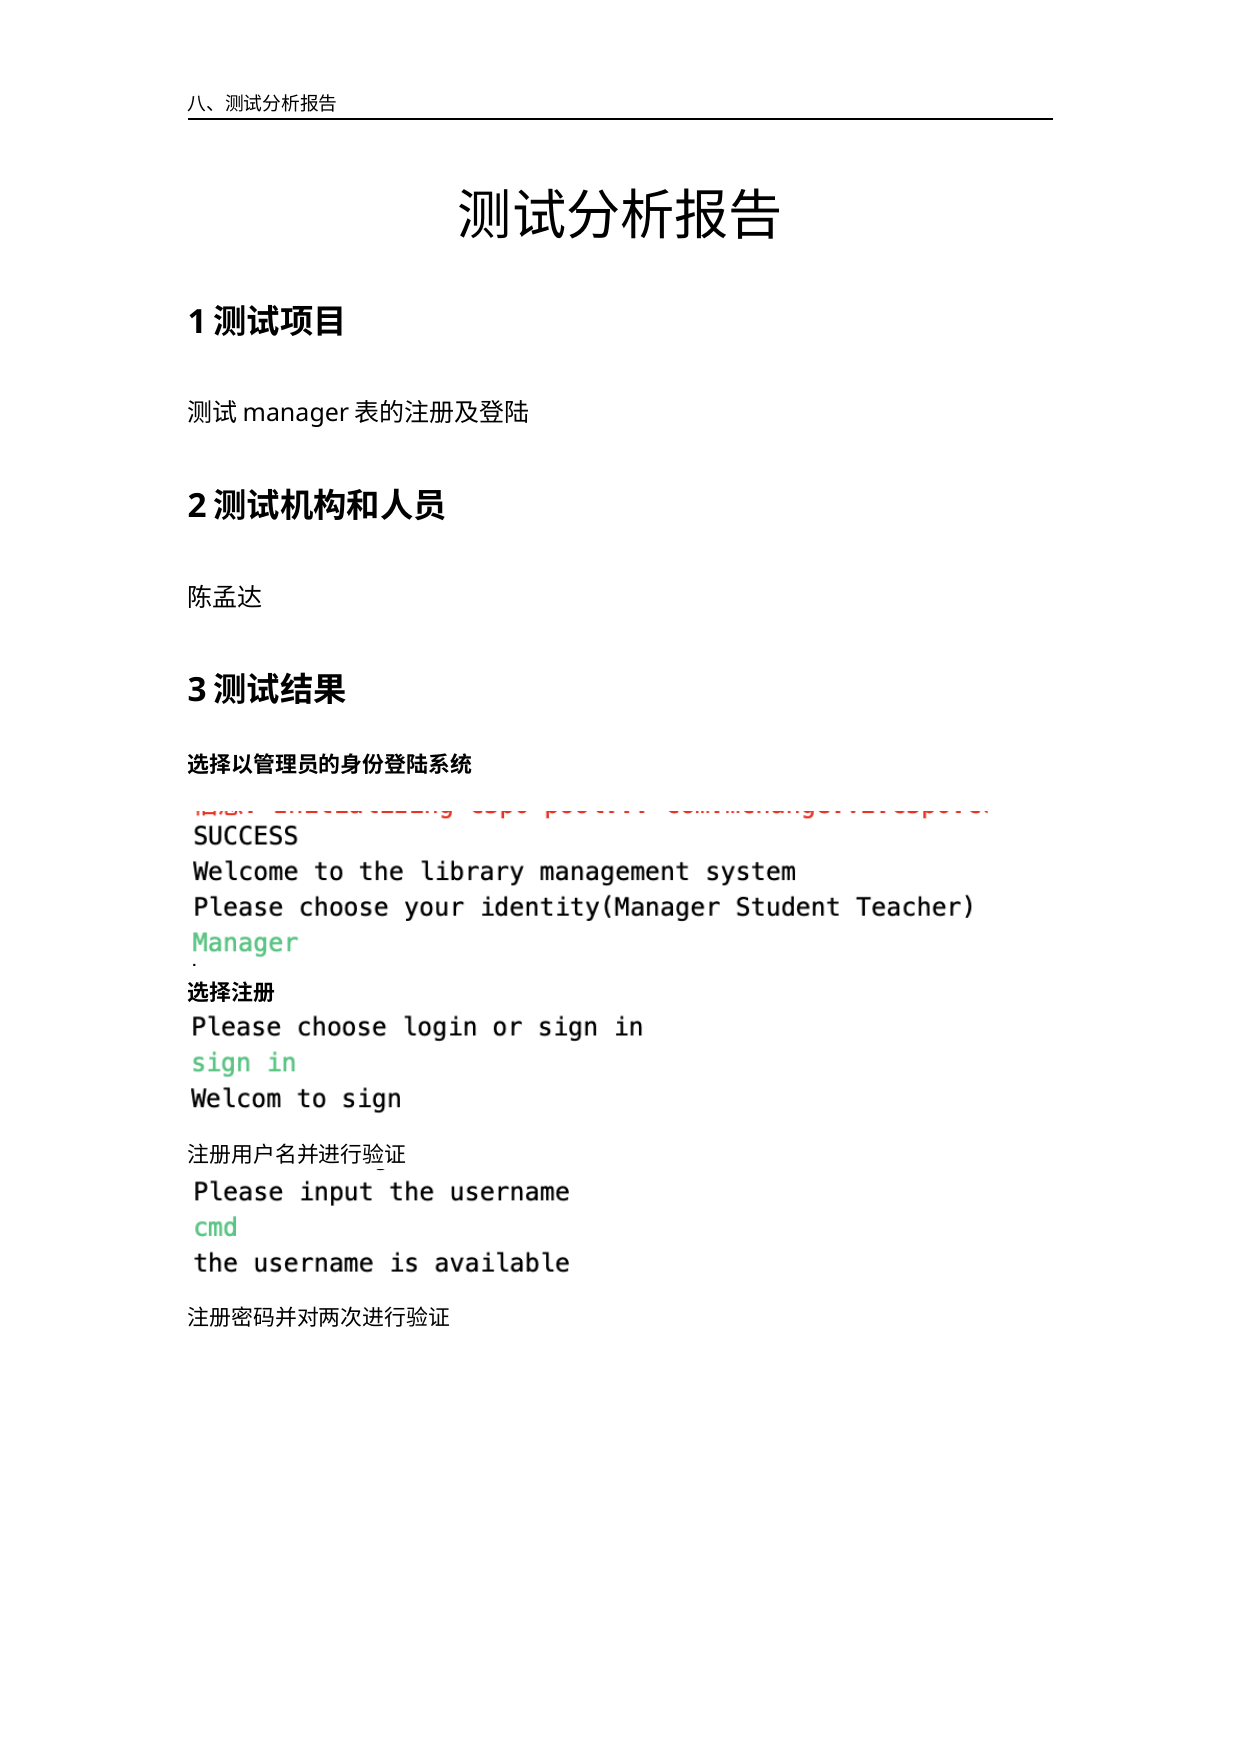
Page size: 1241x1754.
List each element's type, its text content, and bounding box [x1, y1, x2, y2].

text 注册密码并对两次进行验证 [187, 1299, 1053, 1332]
picture [187, 1006, 878, 1122]
text 测试分析报告 [187, 162, 1053, 259]
picture [187, 1169, 736, 1280]
text 注册用户名并进行验证 [187, 1137, 1053, 1169]
text 选择以管理员的身份登陆系统 [187, 747, 1053, 779]
text 选择注册 [187, 974, 1053, 1007]
subtitle 陈孟达 [187, 563, 1053, 628]
picture [187, 811, 988, 966]
text 测试manager表的注册及登陆 [187, 378, 1053, 443]
subtitle 3测试结果 [187, 655, 1053, 720]
subtitle 1测试项目 [187, 286, 1053, 351]
subtitle 2测试机构和人员 [187, 471, 1053, 536]
